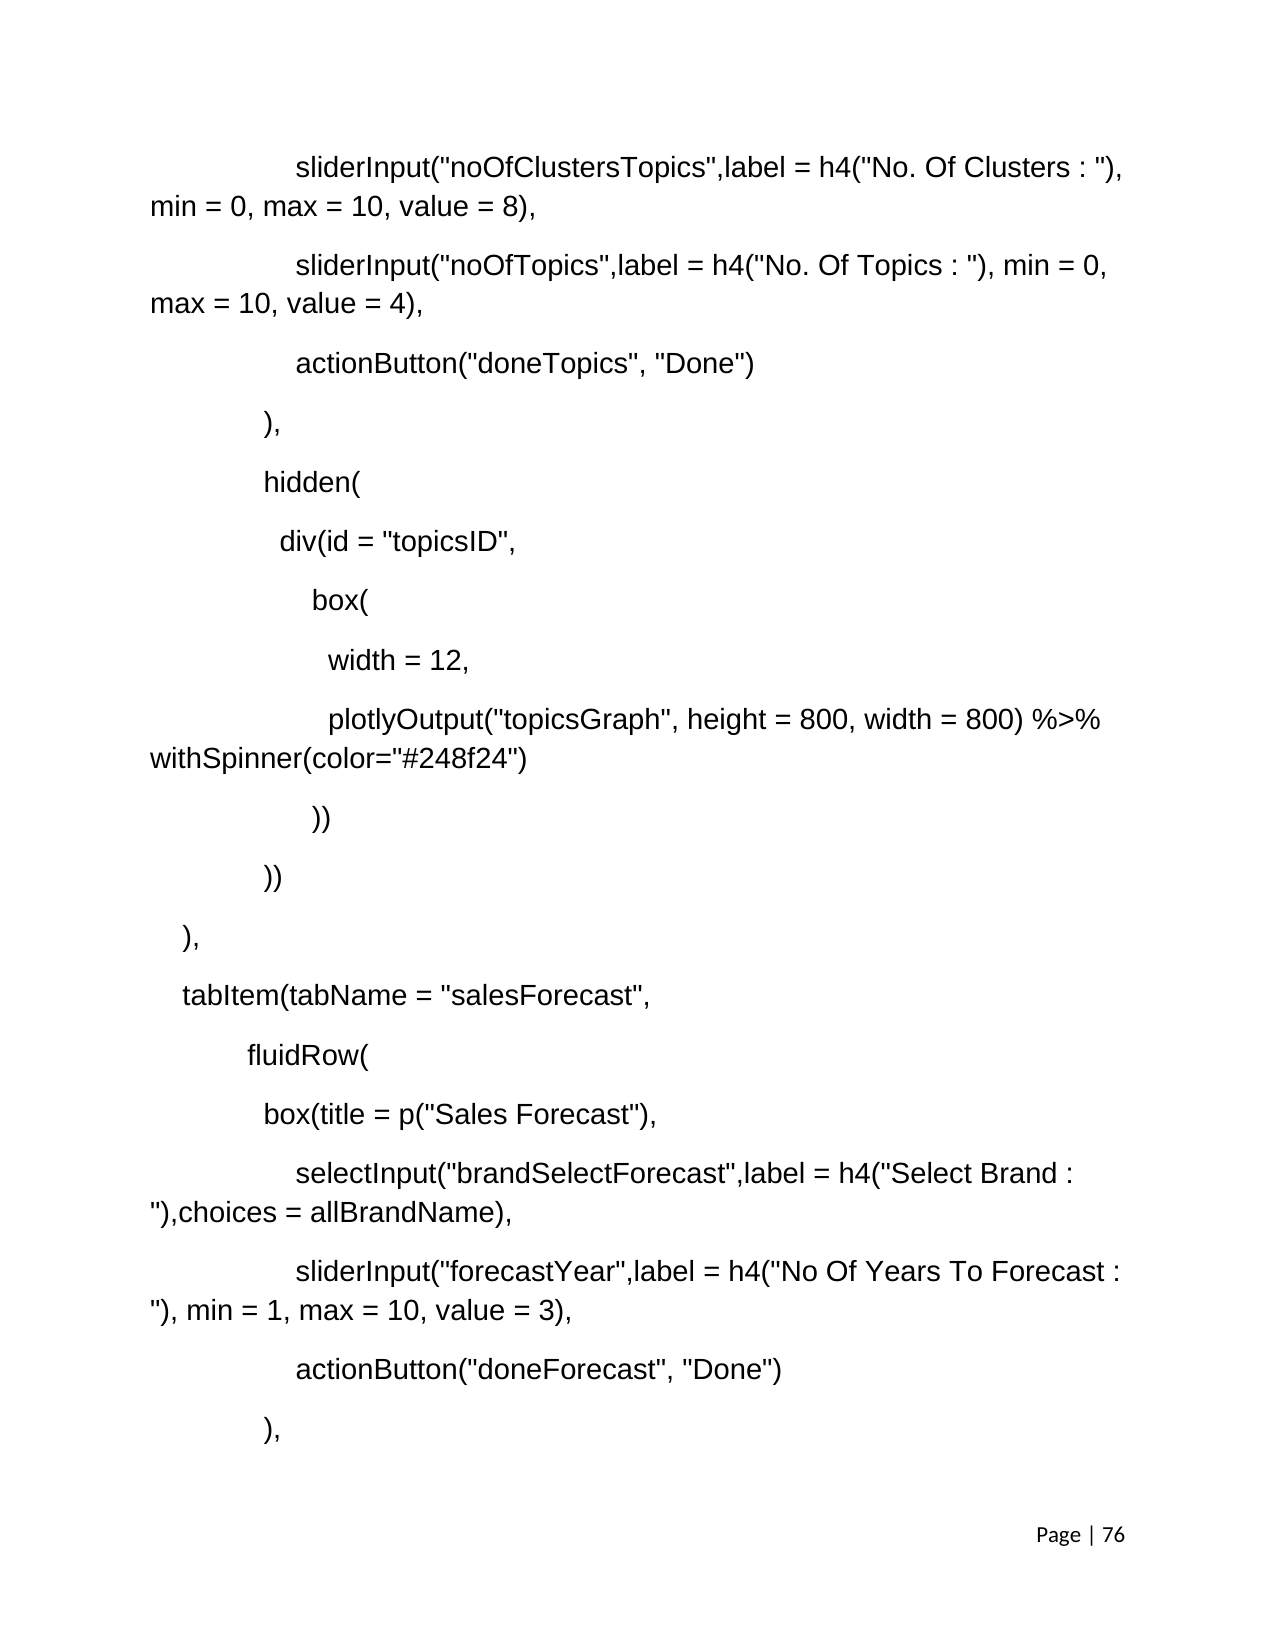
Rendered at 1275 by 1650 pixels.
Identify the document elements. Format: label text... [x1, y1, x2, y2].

text actionButton("doneForecast", "Done") [150, 1352, 1125, 1386]
text sliderInput("noOfClustersTopics",label = h4("No. Of Clusters : "), min = 0, max = 10, value = 8), [150, 150, 1125, 222]
text width = 12, [150, 643, 1125, 676]
text fluidRow( [150, 1037, 1125, 1071]
text sliderInput("forecastYear",label = h4("No Of Years To Forecast : "), min = 1, max = 10, value = 3), [150, 1254, 1125, 1326]
text plotlyOutput("topicsGraph", height = 800, width = 800) %>% withSpinner(color="#248f24") [150, 702, 1125, 774]
text actionButton("doneTopics", "Done") [150, 346, 1125, 379]
text box( [150, 583, 1125, 617]
text sliderInput("noOfTopics",label = h4("No. Of Topics : "), min = 0, max = 10, value = 4), [150, 248, 1125, 320]
text box(title = p("Sales Forecast"), [150, 1097, 1125, 1130]
text )) [150, 800, 1125, 833]
text ), [150, 919, 1125, 952]
text )) [150, 859, 1125, 893]
text hidden( [150, 464, 1125, 498]
text div(id = "topicsID", [150, 524, 1125, 557]
text ), [150, 405, 1125, 439]
text ), [150, 1411, 1125, 1445]
text tabItem(tabName = "salesForecast", [150, 978, 1125, 1012]
text selectInput("brandSelectForecast",label = h4("Select Brand : "),choices = allBrandName), [150, 1156, 1125, 1228]
